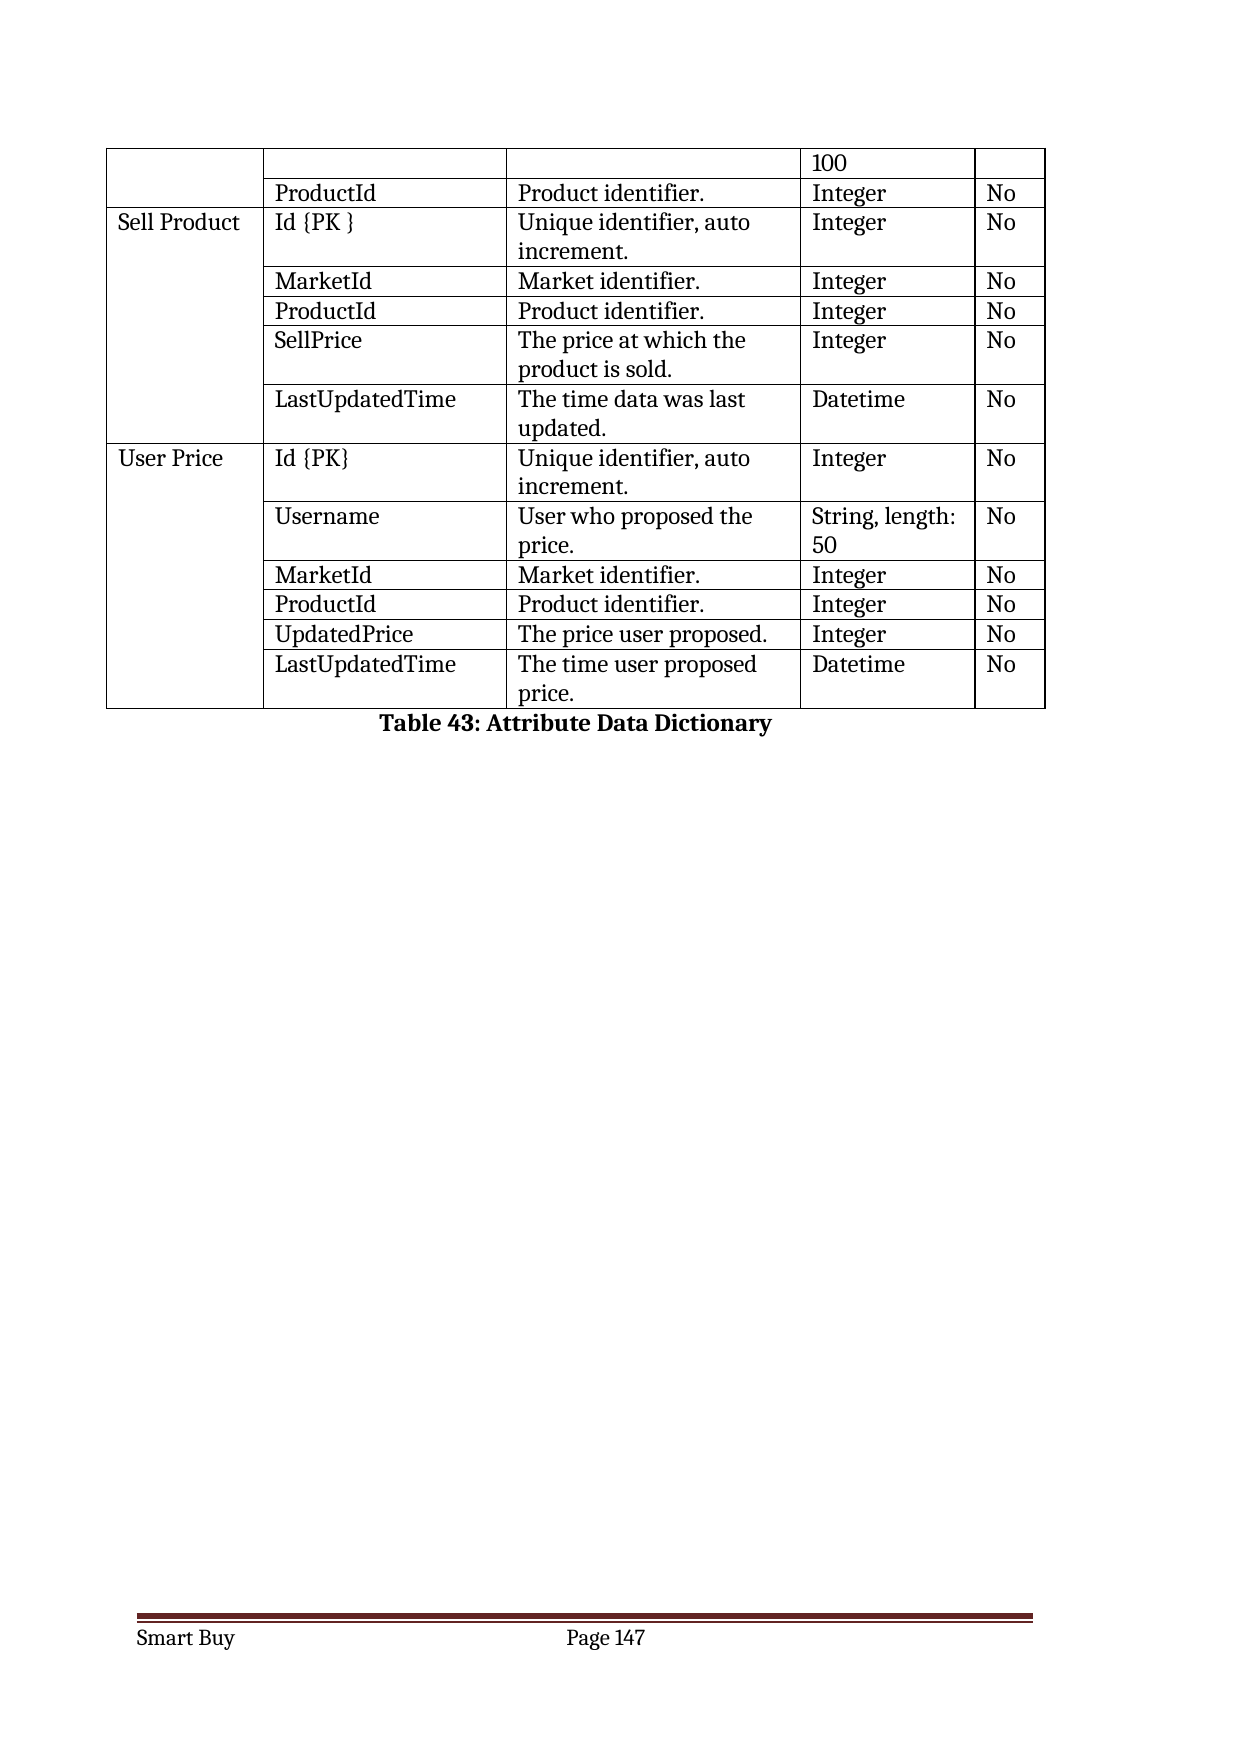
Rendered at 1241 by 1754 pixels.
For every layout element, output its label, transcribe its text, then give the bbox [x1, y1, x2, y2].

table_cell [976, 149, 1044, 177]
text Table 43: Attribute Data Dictionary [118, 709, 1033, 737]
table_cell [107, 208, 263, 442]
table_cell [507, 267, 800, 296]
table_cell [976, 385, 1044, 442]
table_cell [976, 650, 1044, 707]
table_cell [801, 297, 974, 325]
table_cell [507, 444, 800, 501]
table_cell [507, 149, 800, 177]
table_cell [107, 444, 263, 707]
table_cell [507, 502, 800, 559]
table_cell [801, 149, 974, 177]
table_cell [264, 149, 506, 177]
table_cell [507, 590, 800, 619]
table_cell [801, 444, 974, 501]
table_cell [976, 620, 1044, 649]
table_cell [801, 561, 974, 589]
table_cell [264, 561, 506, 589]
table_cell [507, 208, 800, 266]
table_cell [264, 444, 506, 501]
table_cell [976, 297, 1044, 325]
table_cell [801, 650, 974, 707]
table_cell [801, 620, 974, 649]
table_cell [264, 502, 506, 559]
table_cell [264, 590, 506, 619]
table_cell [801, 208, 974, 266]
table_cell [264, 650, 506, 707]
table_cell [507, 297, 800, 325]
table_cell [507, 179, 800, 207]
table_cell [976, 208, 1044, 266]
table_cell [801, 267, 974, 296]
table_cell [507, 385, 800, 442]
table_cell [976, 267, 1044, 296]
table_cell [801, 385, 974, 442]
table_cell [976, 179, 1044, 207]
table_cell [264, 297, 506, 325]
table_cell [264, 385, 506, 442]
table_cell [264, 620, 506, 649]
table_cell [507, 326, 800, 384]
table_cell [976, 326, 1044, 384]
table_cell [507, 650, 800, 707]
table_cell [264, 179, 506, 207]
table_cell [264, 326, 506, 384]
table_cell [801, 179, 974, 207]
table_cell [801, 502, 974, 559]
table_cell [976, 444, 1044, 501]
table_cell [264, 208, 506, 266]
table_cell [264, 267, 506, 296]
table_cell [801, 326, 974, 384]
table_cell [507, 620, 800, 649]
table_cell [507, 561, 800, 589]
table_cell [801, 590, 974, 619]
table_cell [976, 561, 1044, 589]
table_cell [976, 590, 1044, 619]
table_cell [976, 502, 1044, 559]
